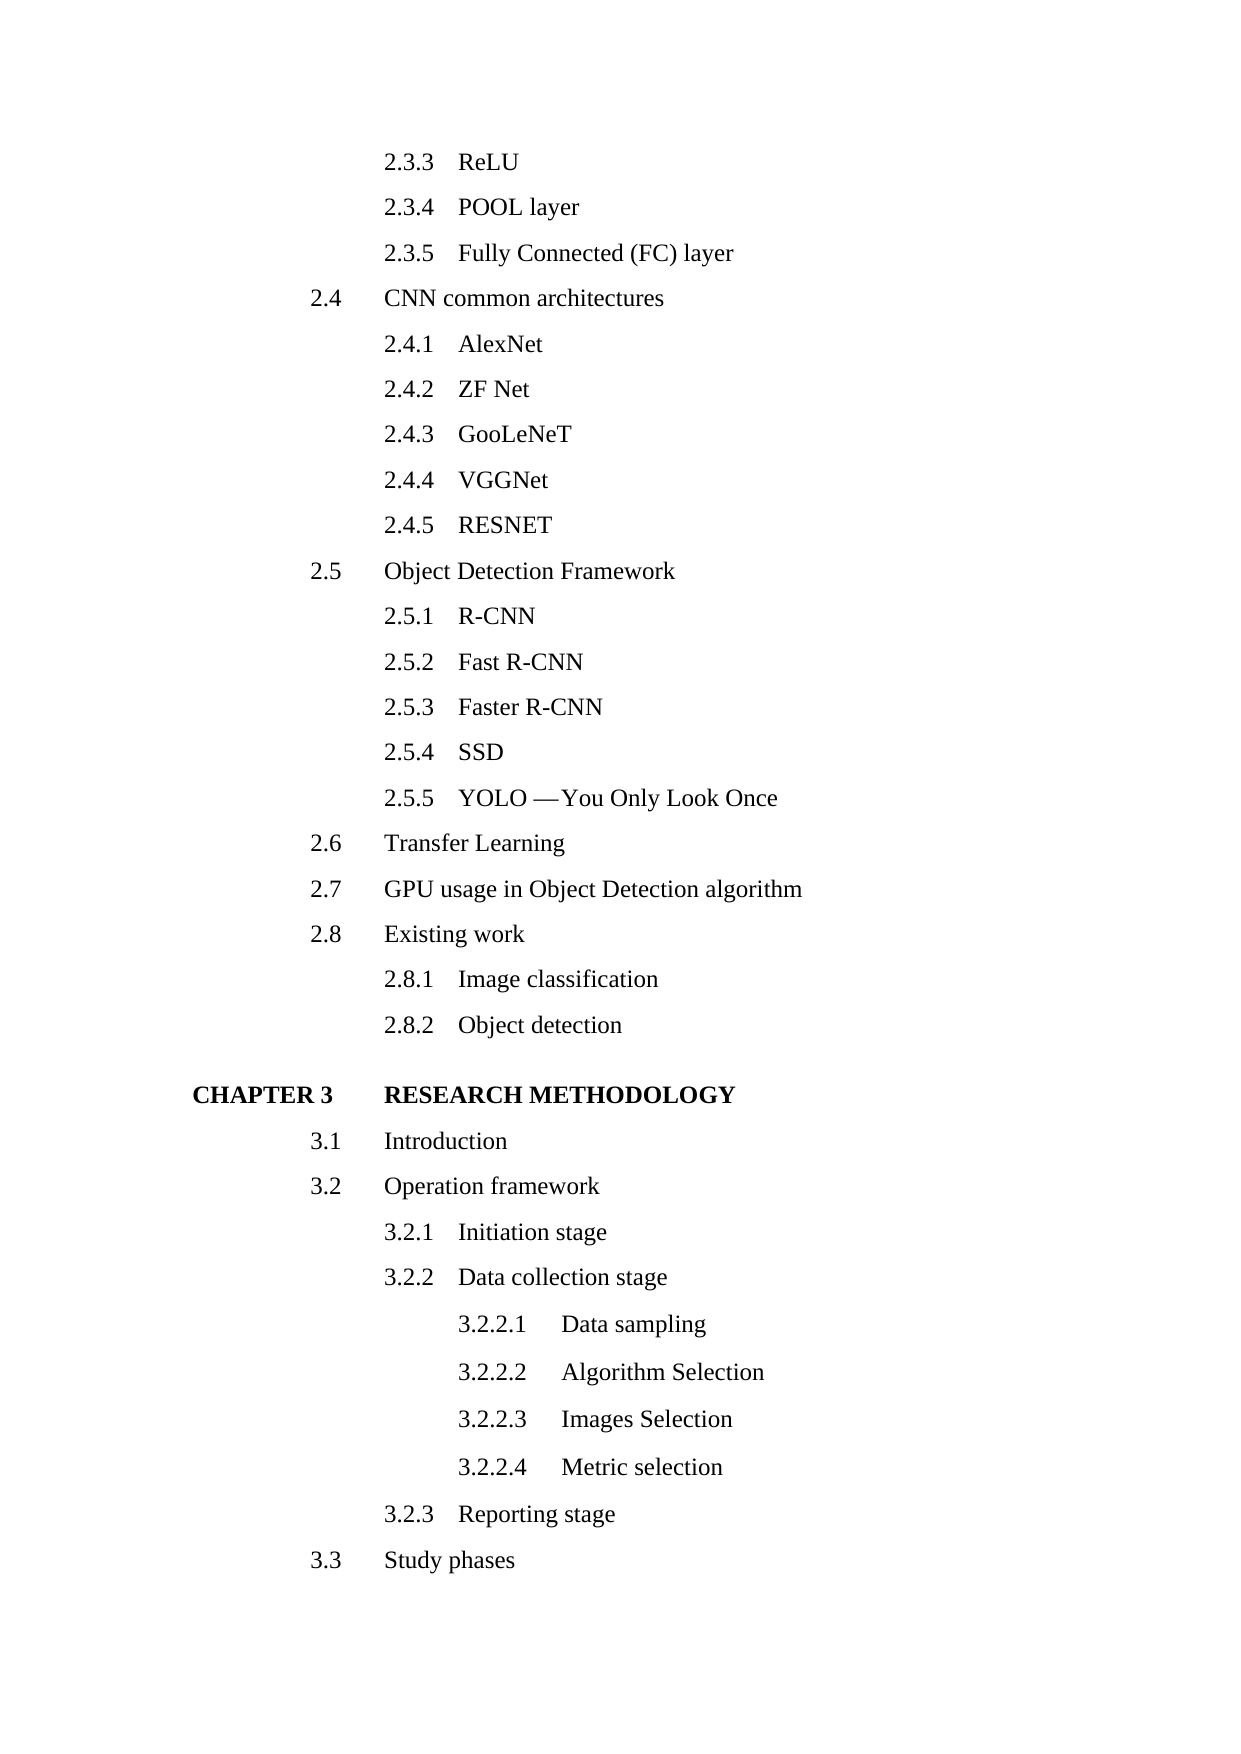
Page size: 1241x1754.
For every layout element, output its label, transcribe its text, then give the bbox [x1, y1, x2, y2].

text 2.4.4 VGGNet 23 [384, 465, 930, 494]
text 2.4 CNN common architectures 20 [310, 283, 930, 312]
text 2.5.1 R-CNN 25 [384, 601, 930, 630]
text 2.6 Transfer Learning 31 [310, 828, 930, 857]
text CHAPTER 3 RESEARCH METHODOLOGY 37 [192, 1080, 930, 1109]
text 3.2.2.1 Data sampling 39 [458, 1309, 930, 1338]
text 3.1 Introduction 37 [310, 1126, 930, 1154]
text 3.2.3 Reporting stage 42 [384, 1499, 930, 1528]
text 2.5.4 SSD 28 [384, 737, 930, 766]
text 2.8.1 Image classification 33 [384, 964, 930, 993]
text 2.3.3 ReLU 18 [384, 147, 930, 176]
text 2.4.5 RESNET 23 [384, 510, 930, 539]
text 2.3.4 POOL layer 19 [384, 192, 930, 221]
text 2.8.2 Object detection 34 [384, 1010, 930, 1039]
text 3.2.2.3 Images Selection 41 [458, 1404, 930, 1433]
text 3.2.1 Initiation stage 38 [384, 1217, 930, 1245]
text 2.5.3 Faster R-CNN 27 [384, 692, 930, 721]
text 3.2.2.4 Metric selection 41 [458, 1452, 930, 1481]
text 2.5 Object Detection Framework 24 [310, 556, 930, 584]
text 2.7 GPU usage in Object Detection algorithm 32 [310, 874, 930, 902]
text 2.3.5 Fully Connected (FC) layer 20 [384, 238, 930, 267]
text 2.4.3 GooLeNeT 21 [384, 419, 930, 448]
text 2.8 Existing work 32 [310, 919, 930, 948]
text 2.4.2 ZF Net 21 [384, 374, 930, 403]
text 3.2.2.2 Algorithm Selection 40 [458, 1357, 930, 1386]
text 2.5.2 Fast R-CNN 27 [384, 647, 930, 675]
text 3.2 Operation framework 37 [310, 1171, 930, 1200]
text 2.5.5 YOLO — You Only Look Once 30 [384, 783, 930, 812]
text 3.2.2 Data collection stage 39 [384, 1262, 930, 1291]
text 3.3 Study phases 42 [310, 1545, 930, 1574]
text 2.4.1 AlexNet 20 [384, 329, 930, 357]
